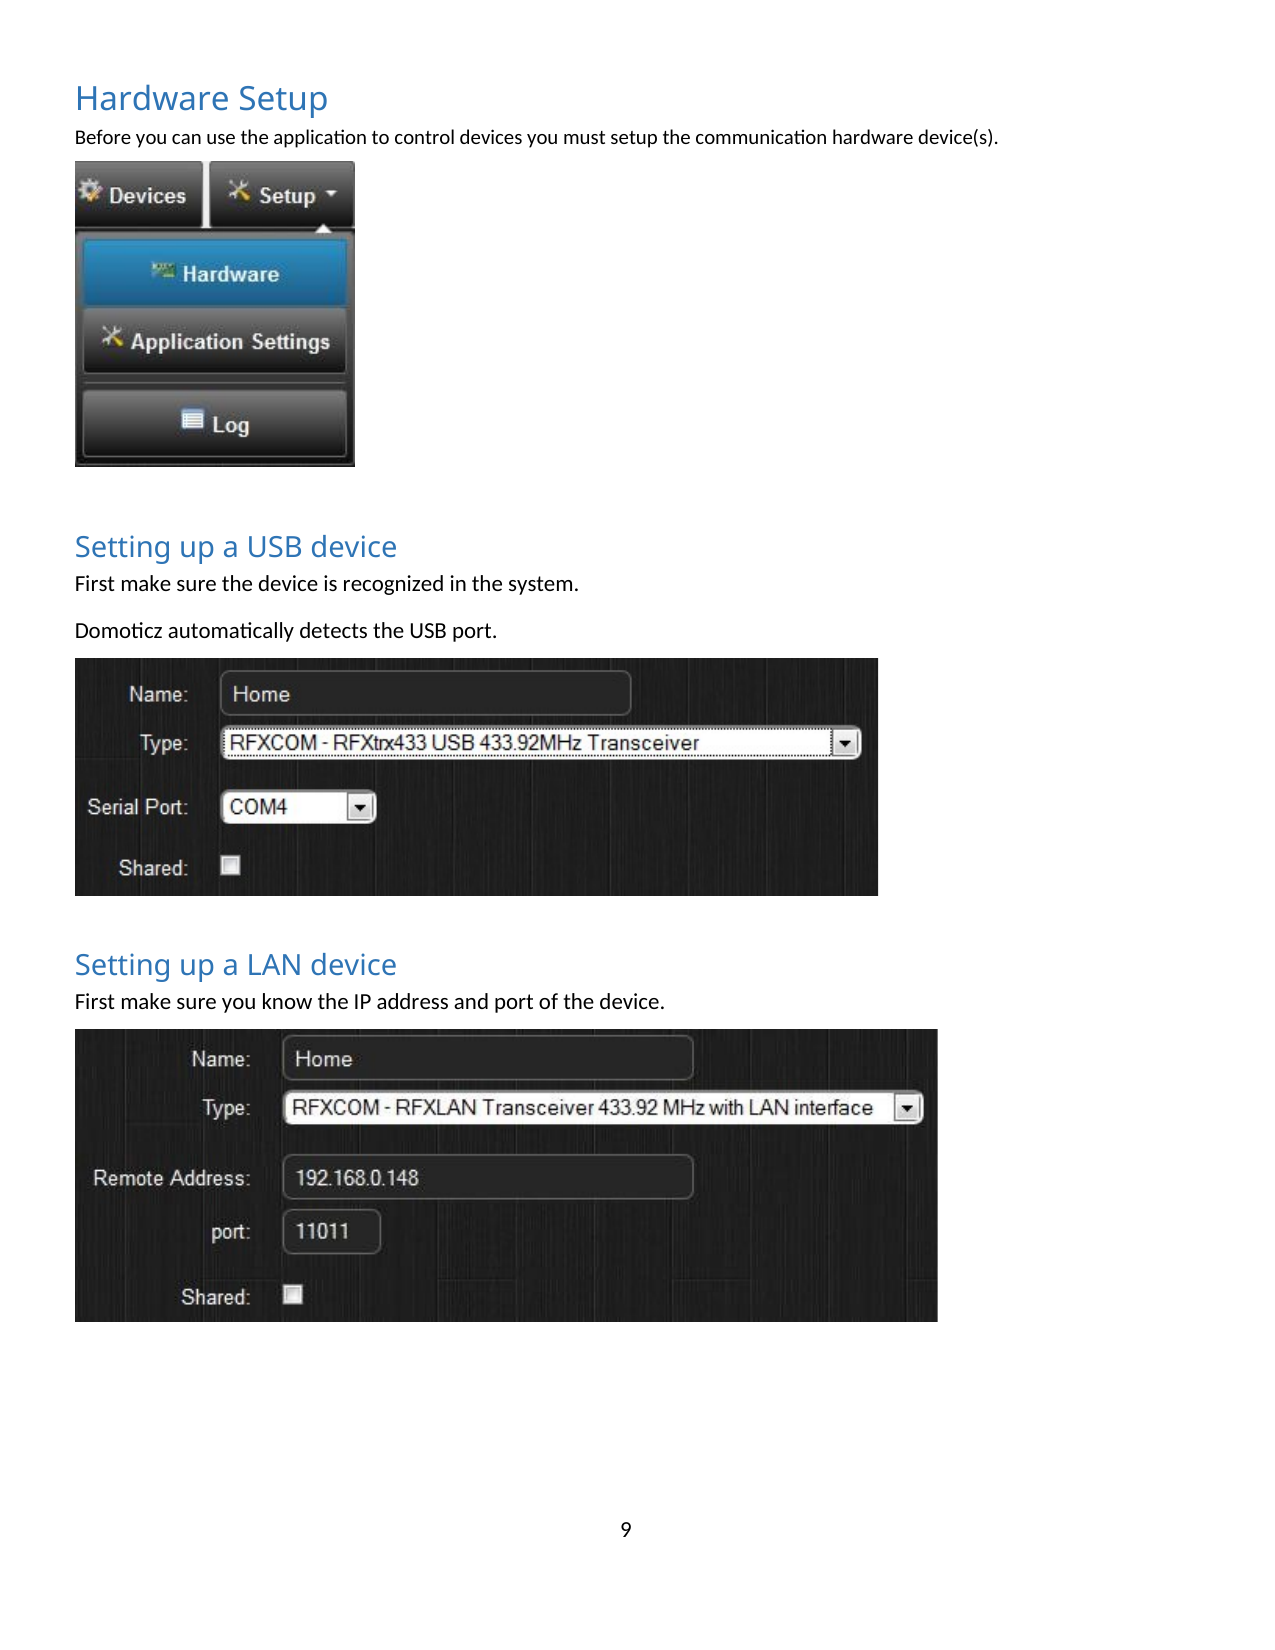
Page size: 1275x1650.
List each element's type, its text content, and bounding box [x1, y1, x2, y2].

picture [75, 161, 355, 467]
subtitle Hardware Setup [74, 75, 1200, 120]
text First make sure the device is recognized in the system. [74, 569, 1177, 597]
text Domoticz automatically detects the USB port. [74, 616, 1177, 644]
picture [75, 1029, 938, 1322]
subtitle Setting up a LAN device [74, 945, 1200, 984]
text Before you can use the application to control devices you must setup the communication hardware device(s). [74, 124, 1200, 149]
text First make sure you know the IP address and port of the device. [74, 987, 1177, 1016]
picture [75, 658, 879, 896]
subtitle Setting up a USB device [74, 527, 1200, 566]
